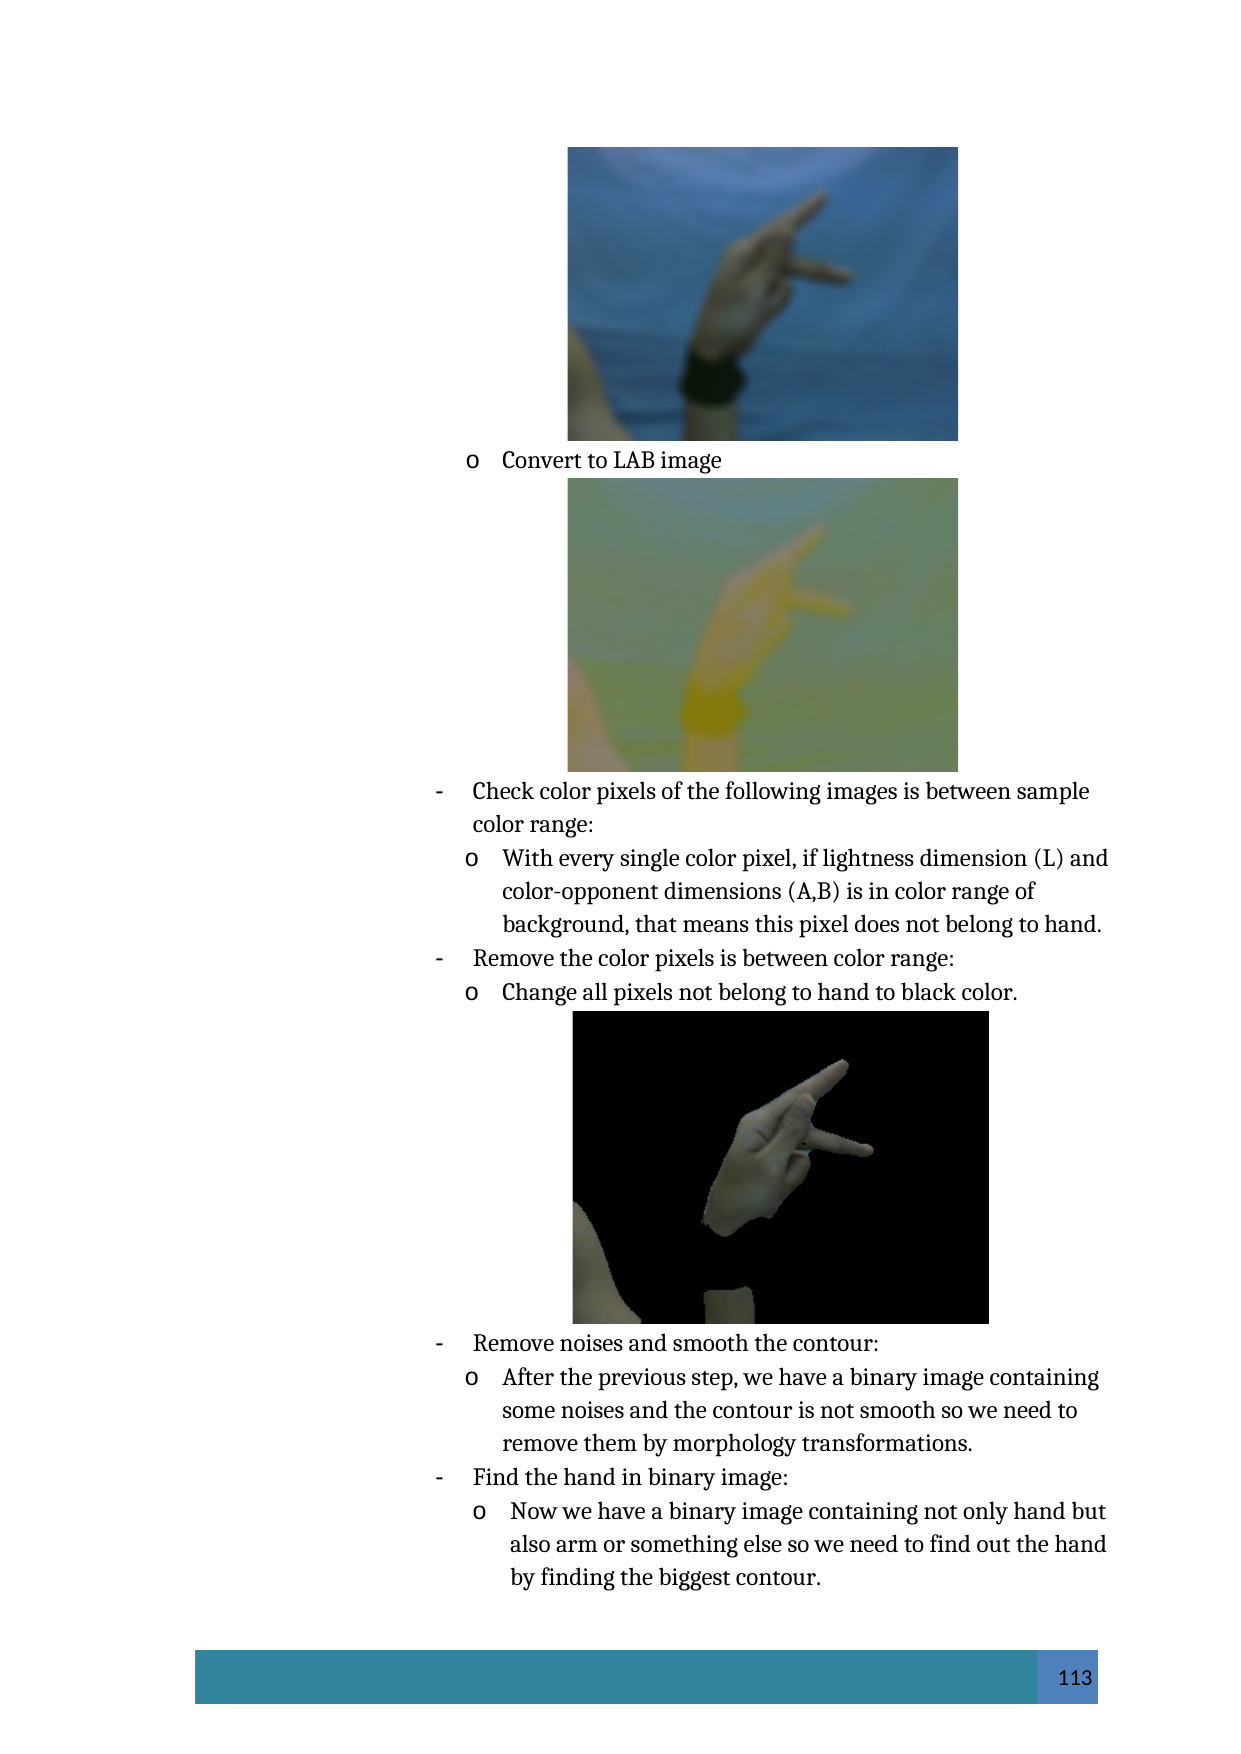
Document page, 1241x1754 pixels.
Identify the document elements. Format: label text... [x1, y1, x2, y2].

list Now we have a binary image containing not only hand but also arm or something else so we need to find out the hand by finding the biggest contour. [472, 1496, 1122, 1592]
picture [567, 147, 959, 441]
list Remove noises and smooth the contour: [435, 1328, 1122, 1358]
list After the previous step, we have a binary image containing some noises and the contour is not smooth so we need to remove them by morphology transformations. [464, 1362, 1122, 1458]
list Convert to LAB image [466, 445, 1122, 474]
list With every single color pixel, if lightness dimension (L) and color-opponent dimensions (A,B) is in color range of background, that means this pixel does not belong to hand. [464, 843, 1122, 939]
list Remove the color pixels is between color range: [435, 943, 1122, 973]
picture [567, 478, 959, 772]
list Change all pixels not belong to hand to black color. [464, 977, 1122, 1007]
picture [572, 1011, 989, 1324]
list Find the hand in binary image: [435, 1462, 1122, 1492]
list Check color pixels of the following images is between sample color range: [435, 776, 1122, 839]
